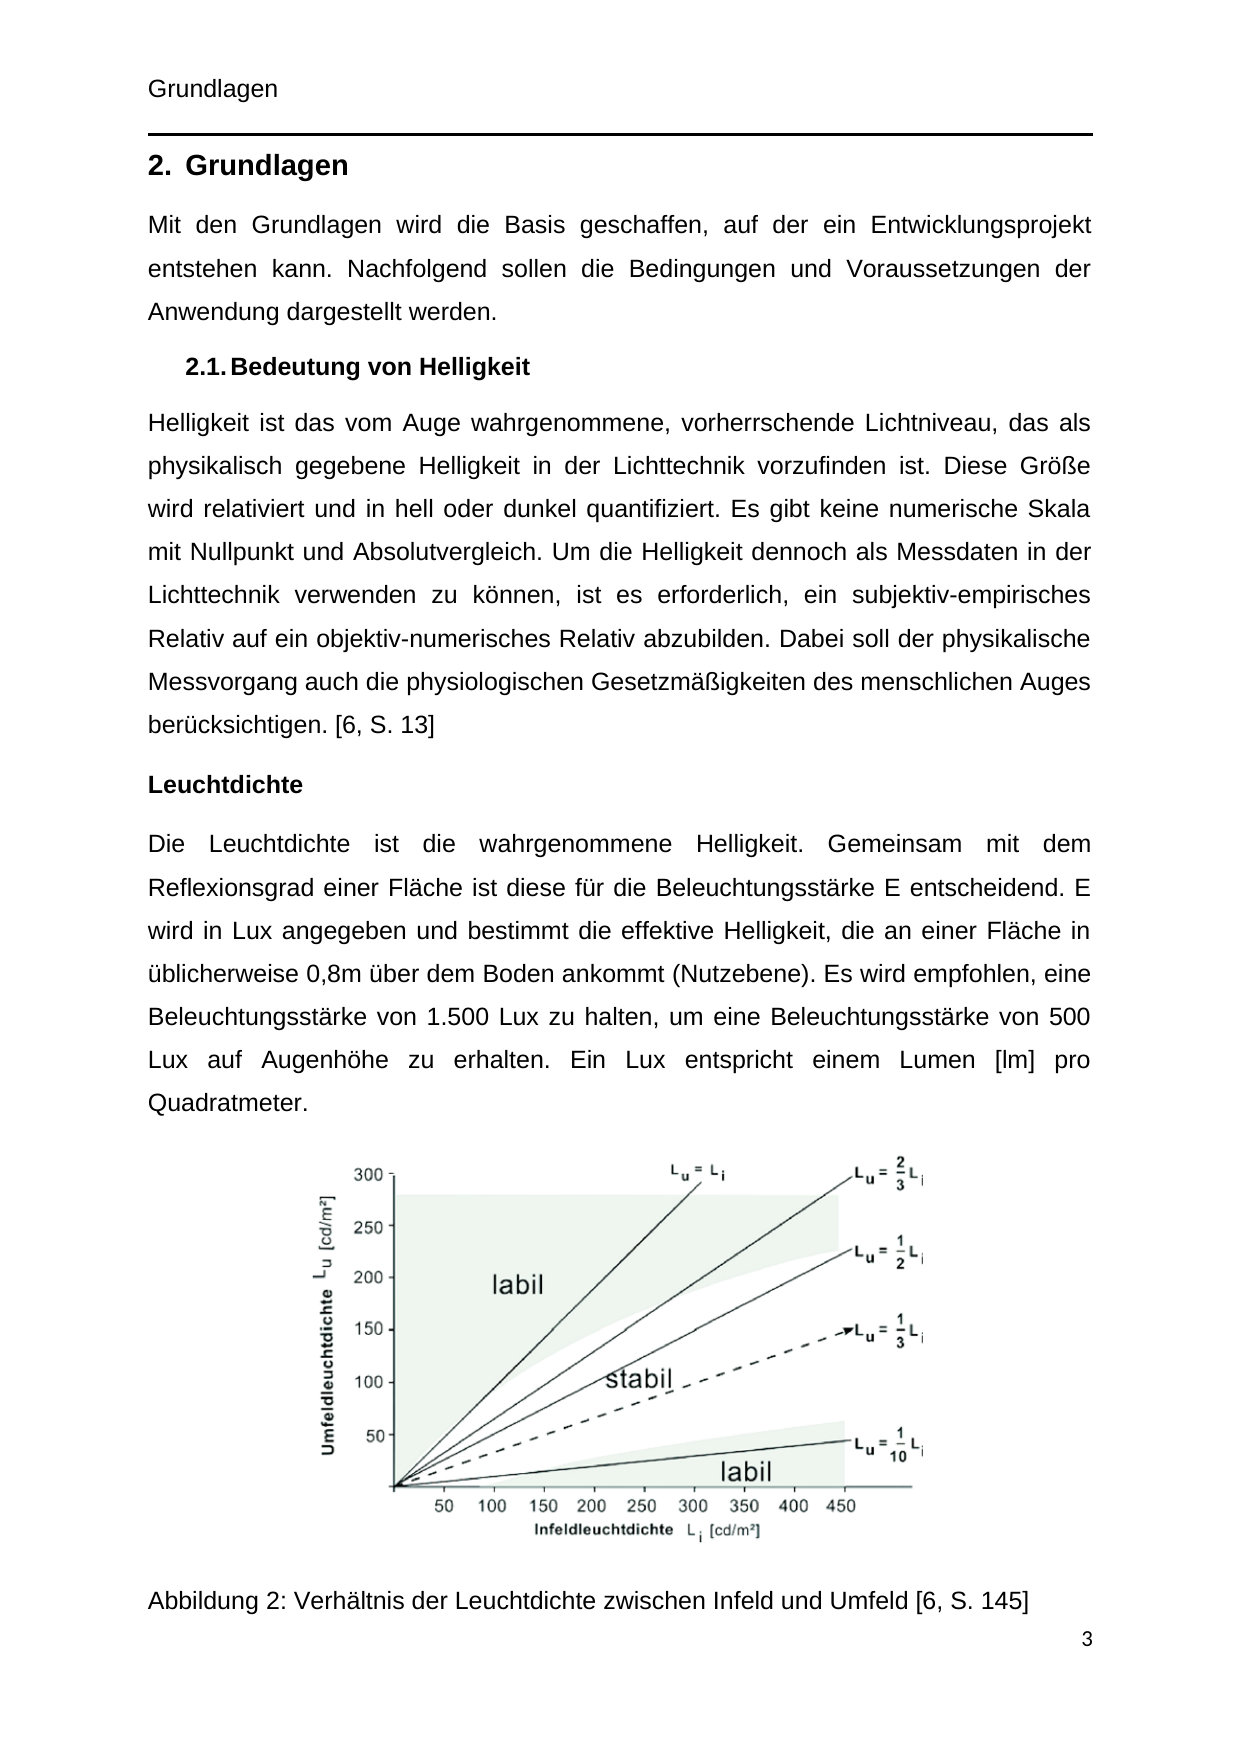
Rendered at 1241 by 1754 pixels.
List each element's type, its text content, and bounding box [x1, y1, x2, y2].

picture [280, 1147, 960, 1556]
list Grundlagen [148, 148, 1093, 181]
text Abbildung 2: Verhältnis der Leuchtdichte zwischen Infeld und Umfeld [6, S. 145] [148, 1586, 1093, 1614]
text Helligkeit ist das vom Auge wahrgenommene, vorherrschende Lichtniveau, das als physikalisch gegebene Helligkeit in der Lichttechnik vorzufinden ist. Diese Größe wird relativiert und in hell oder dunkel quantifiziert. Es gibt keine numerische Skala mit Nullpunkt und Absolutvergleich. Um die Helligkeit dennoch als Messdaten in der Lichttechnik verwenden zu können, ist es erforderlich, ein subjektiv-empirisches Relativ auf ein objektiv-numerisches Relativ abzubilden. Dabei soll der physikalische Messvorgang auch die physiologischen Gesetzmäßigkeiten des menschlichen Auges berücksichtigen. [6, S. 13] [148, 408, 1093, 738]
text Mit den Grundlagen wird die Basis geschaffen, auf der ein Entwicklungsprojekt entstehen kann. Nachfolgend sollen die Bedingungen und Voraussetzungen der Anwendung dargestellt werden. [148, 210, 1093, 325]
text Die Leuchtdichte ist die wahrgenommene Helligkeit. Gemeinsam mit dem Reflexionsgrad einer Fläche ist diese für die Beleuchtungsstärke E entscheidend. E wird in Lux angegeben und bestimmt die effektive Helligkeit, die an einer Fläche in üblicherweise 0,8m über dem Boden ankommt (Nutzebene). Es wird empfohlen, eine Beleuchtungsstärke von 1.500 Lux zu halten, um eine Beleuchtungsstärke von 500 Lux auf Augenhöhe zu erhalten. Ein Lux entspricht einem Lumen [lm] pro Quadratmeter. [148, 829, 1093, 1117]
list Bedeutung von Helligkeit [185, 352, 1093, 381]
text Leuchtdichte [148, 769, 1093, 798]
